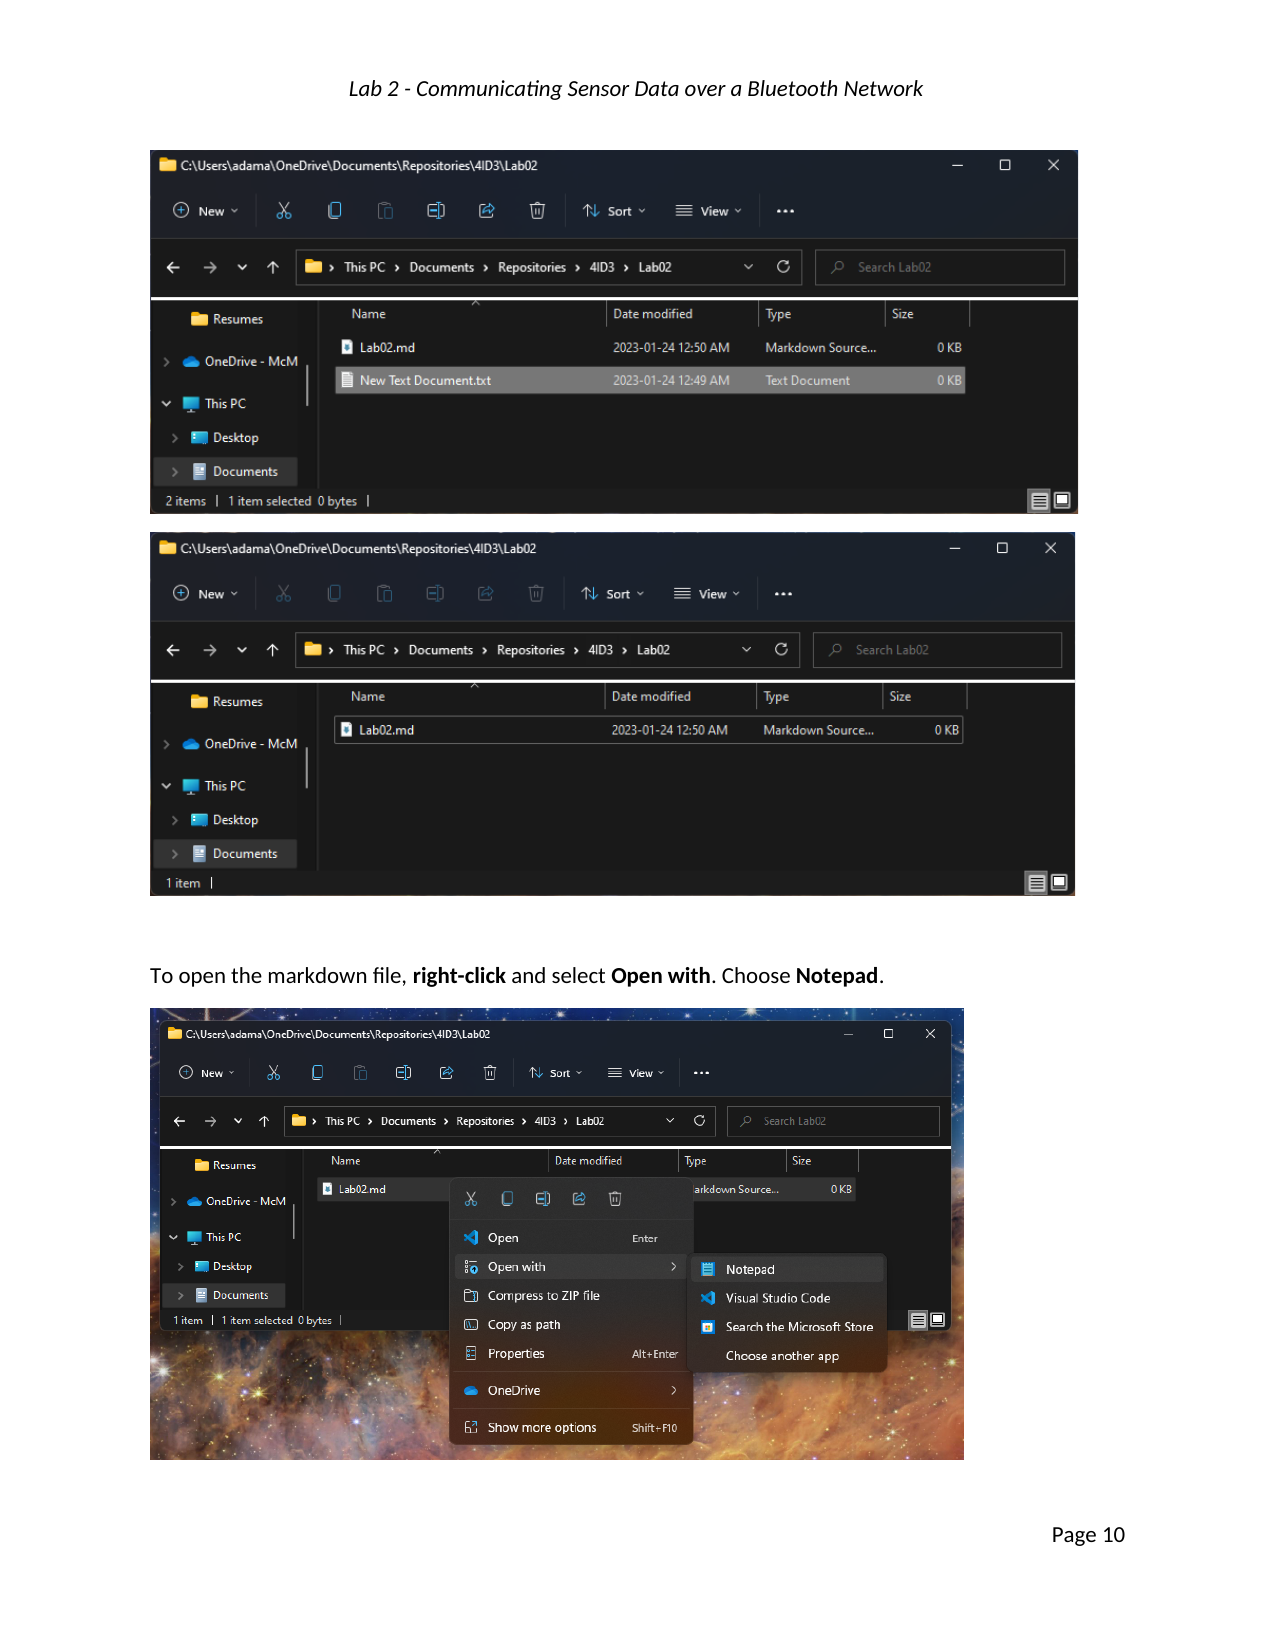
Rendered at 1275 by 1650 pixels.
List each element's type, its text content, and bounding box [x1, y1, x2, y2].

picture [150, 150, 1079, 514]
picture [150, 1008, 964, 1460]
text To open the markdown file, right-click and select Open with. Choose Notepad. [150, 961, 1125, 989]
picture [150, 532, 1075, 896]
